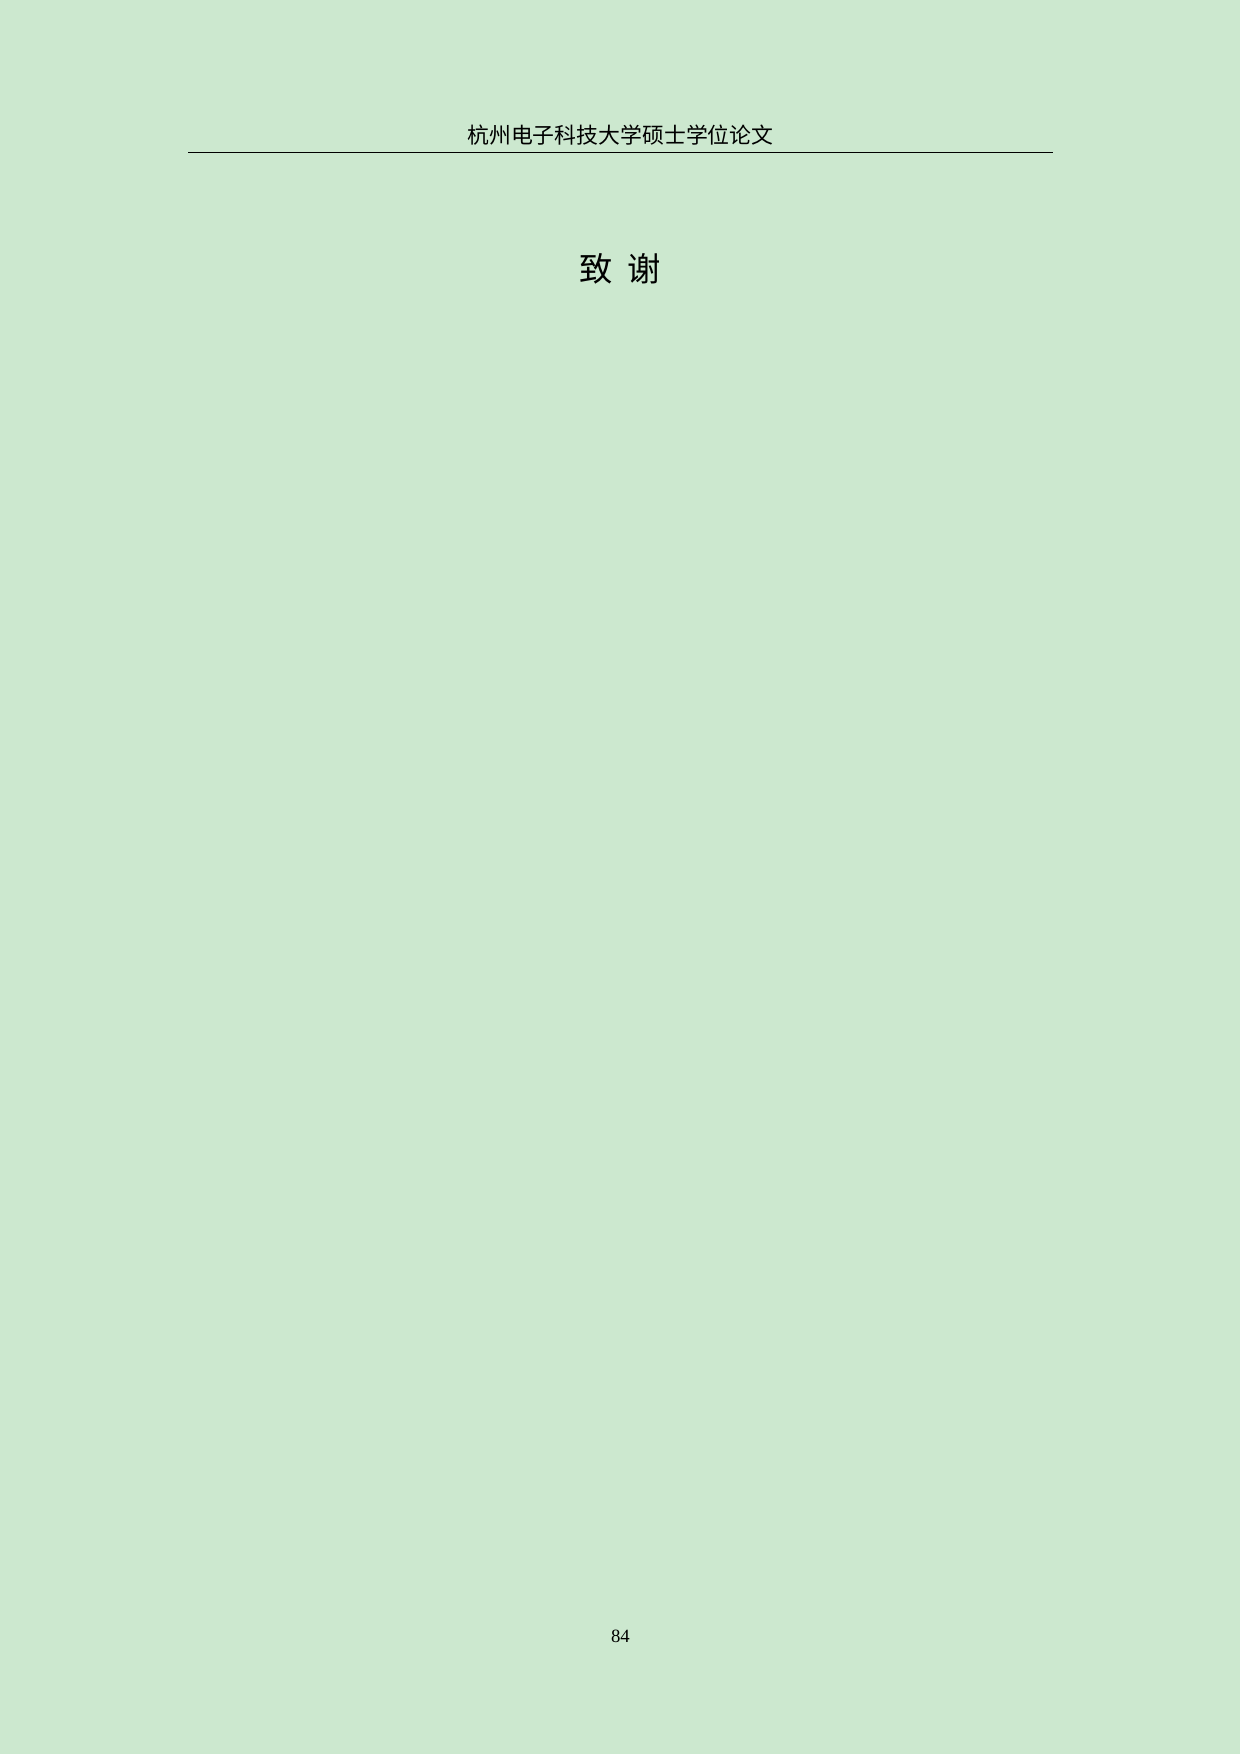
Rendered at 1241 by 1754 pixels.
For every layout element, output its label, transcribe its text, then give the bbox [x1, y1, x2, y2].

subtitle 致 谢 [187, 233, 1053, 301]
